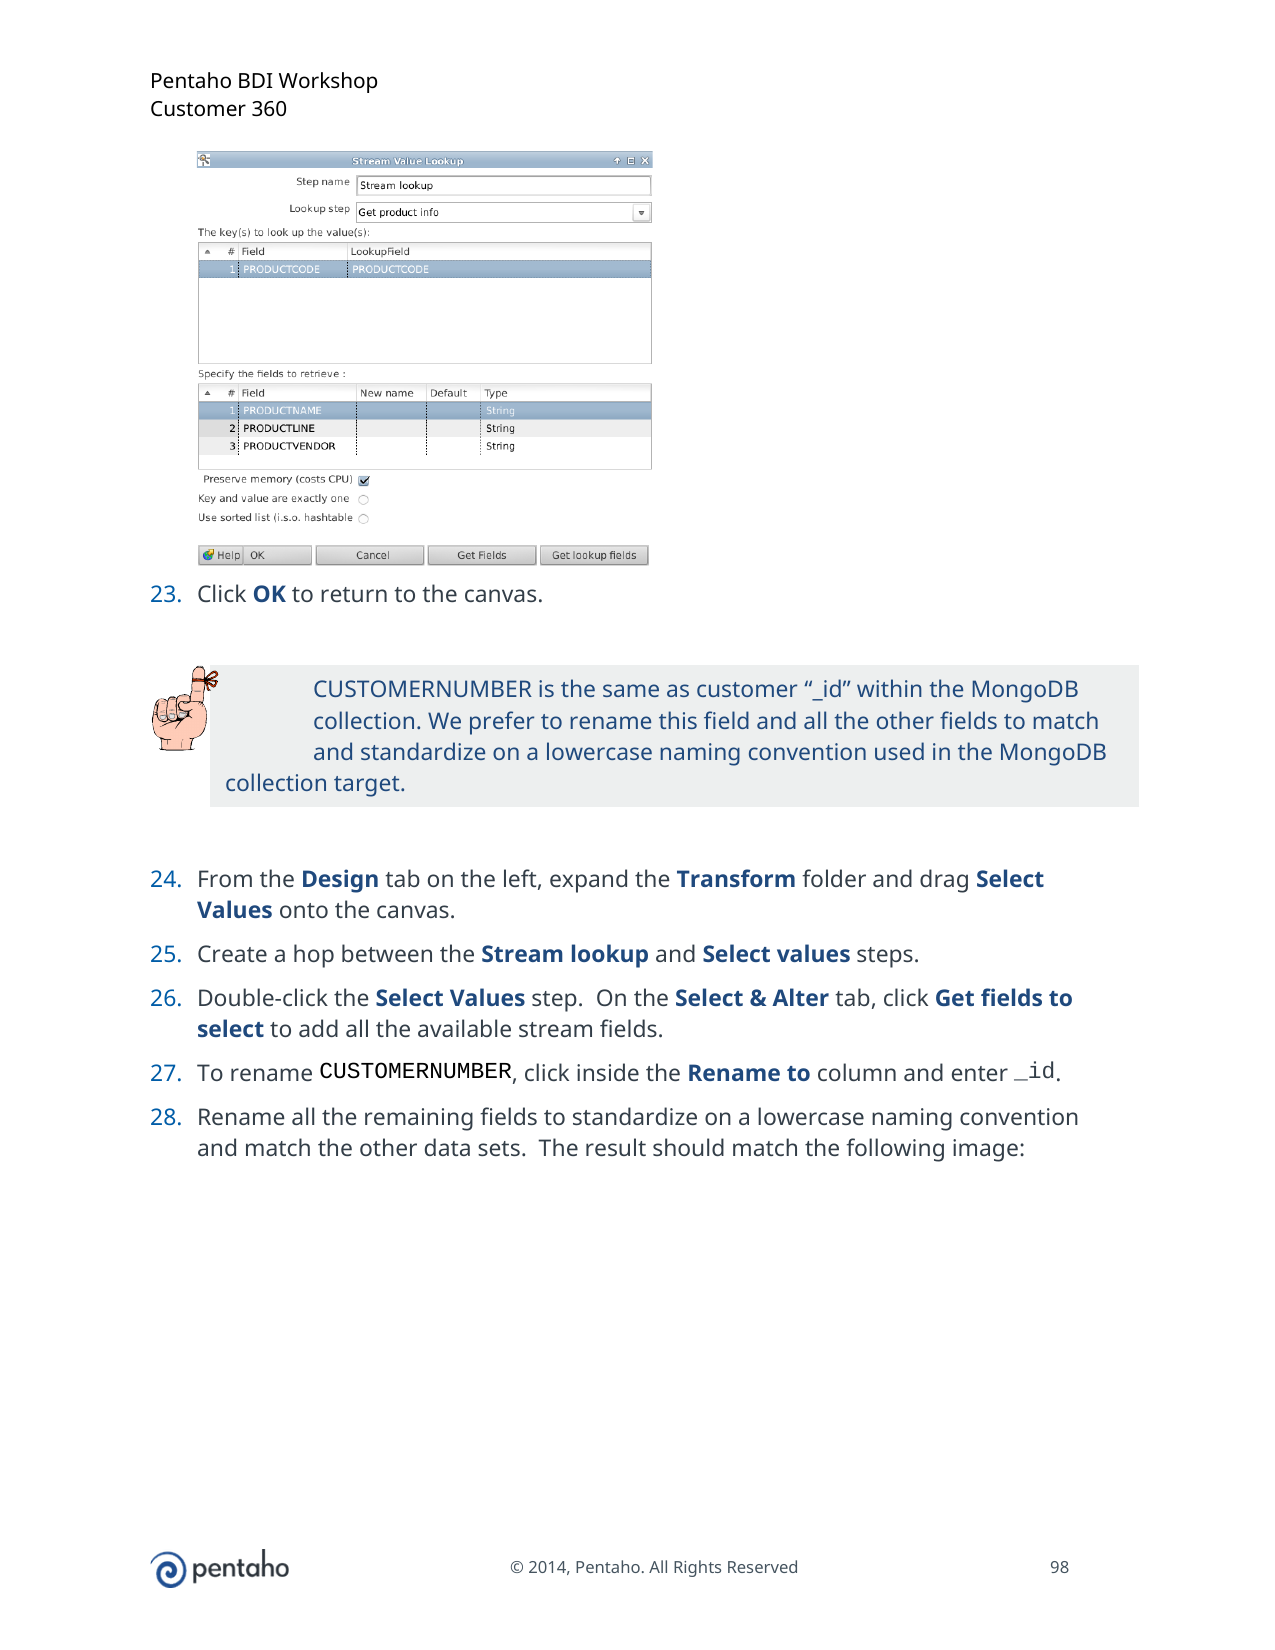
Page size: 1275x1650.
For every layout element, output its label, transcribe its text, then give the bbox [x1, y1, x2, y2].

text To rename CUSTOMERNUMBER, click inside the Rename to column and enter _id. [150, 1057, 1125, 1088]
text Rename all the remaining fields to standardize on a lowercase naming convention and match the other data sets. The result should match the following image: [150, 1101, 1125, 1163]
picture [196, 151, 653, 566]
picture [150, 1549, 289, 1588]
text Create a hop between the Stream lookup and Select values steps. [150, 938, 1125, 969]
text Double-click the Select Values step. On the Select & Alter tab, click Get fields to select to add all the available stream fields. [150, 982, 1125, 1044]
picture [150, 664, 220, 752]
text Click OK to return to the canvas. [150, 578, 1125, 609]
text From the Design tab on the left, expand the Transform folder and drag Select Values onto the canvas. [150, 863, 1125, 926]
text CUSTOMERNUMBER is the same as customer “_id” within the MongoDB collection. We prefer to rename this field and all the other fields to match and standardize on a lowercase naming convention used in the MongoDB collection target. [217, 671, 1133, 801]
